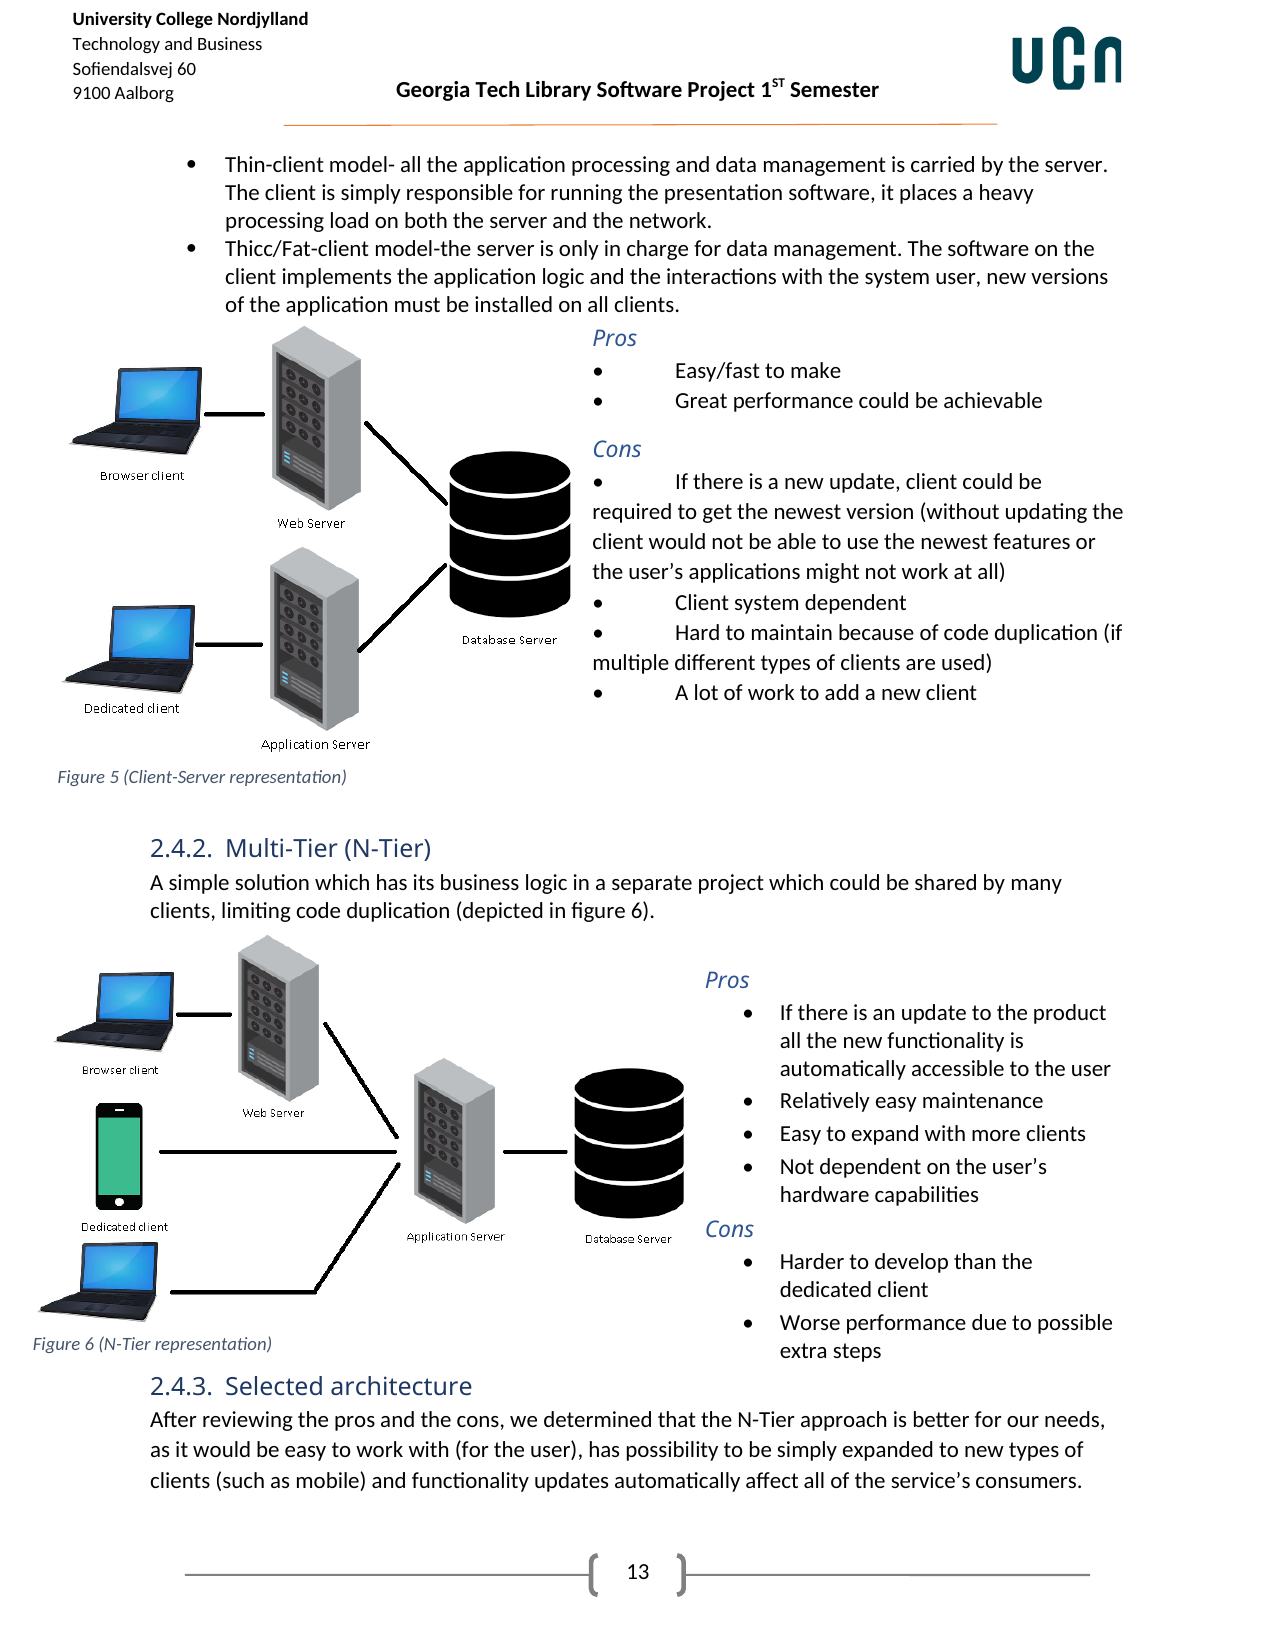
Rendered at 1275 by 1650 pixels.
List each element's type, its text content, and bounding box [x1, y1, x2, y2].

subtitle Multi-Tier (N-Tier) [150, 831, 1125, 865]
list If there is an update to the product all the new functionality is automatically accessible to the user [690, 998, 1125, 1082]
list Great performance could be achievable [577, 386, 1125, 414]
subtitle Pros [690, 964, 1125, 995]
subtitle Cons [690, 1213, 1125, 1244]
subtitle Pros [150, 322, 1125, 353]
list Harder to develop than the dedicated client [690, 1247, 1125, 1303]
list Easy/fast to make [577, 356, 1125, 384]
subtitle Cons [577, 433, 1125, 464]
list Thicc/Fat-client model-the server is only in charge for data management. The software on the client implements the application logic and the interactions with the system user, new versions of the application must be installed on all clients. [187, 234, 1125, 318]
list Relatively easy maintenance [690, 1087, 1125, 1115]
picture [57, 323, 577, 755]
list Easy to expand with more clients [690, 1119, 1125, 1147]
list A lot of work to add a new client [577, 678, 1125, 706]
list Worse performance due to possible extra steps [187, 1308, 1125, 1364]
list Thin-client model- all the application processing and data management is carried by the server. The client is simply responsible for running the presentation software, it places a heavy processing load on both the server and the network. [187, 150, 1125, 234]
text A simple solution which has its business logic in a separate project which could be shared by many clients, limiting code duplication (depicted in figure 6). [150, 868, 1125, 924]
subtitle Selected architecture [150, 1368, 1125, 1403]
picture [32, 929, 690, 1331]
list Client system dependent [577, 588, 1125, 616]
list Not dependent on the user’s hardware capabilities [690, 1152, 1125, 1208]
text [150, 1405, 1125, 1494]
list Hard to maintain because of code duplication (if multiple different types of clients are used) [577, 618, 1125, 676]
list If there is a new update, client could be required to get the newest version (without updating the client would not be able to use the newest features or the user’s applications might not work at all) [577, 467, 1125, 586]
picture [1011, 26, 1121, 89]
